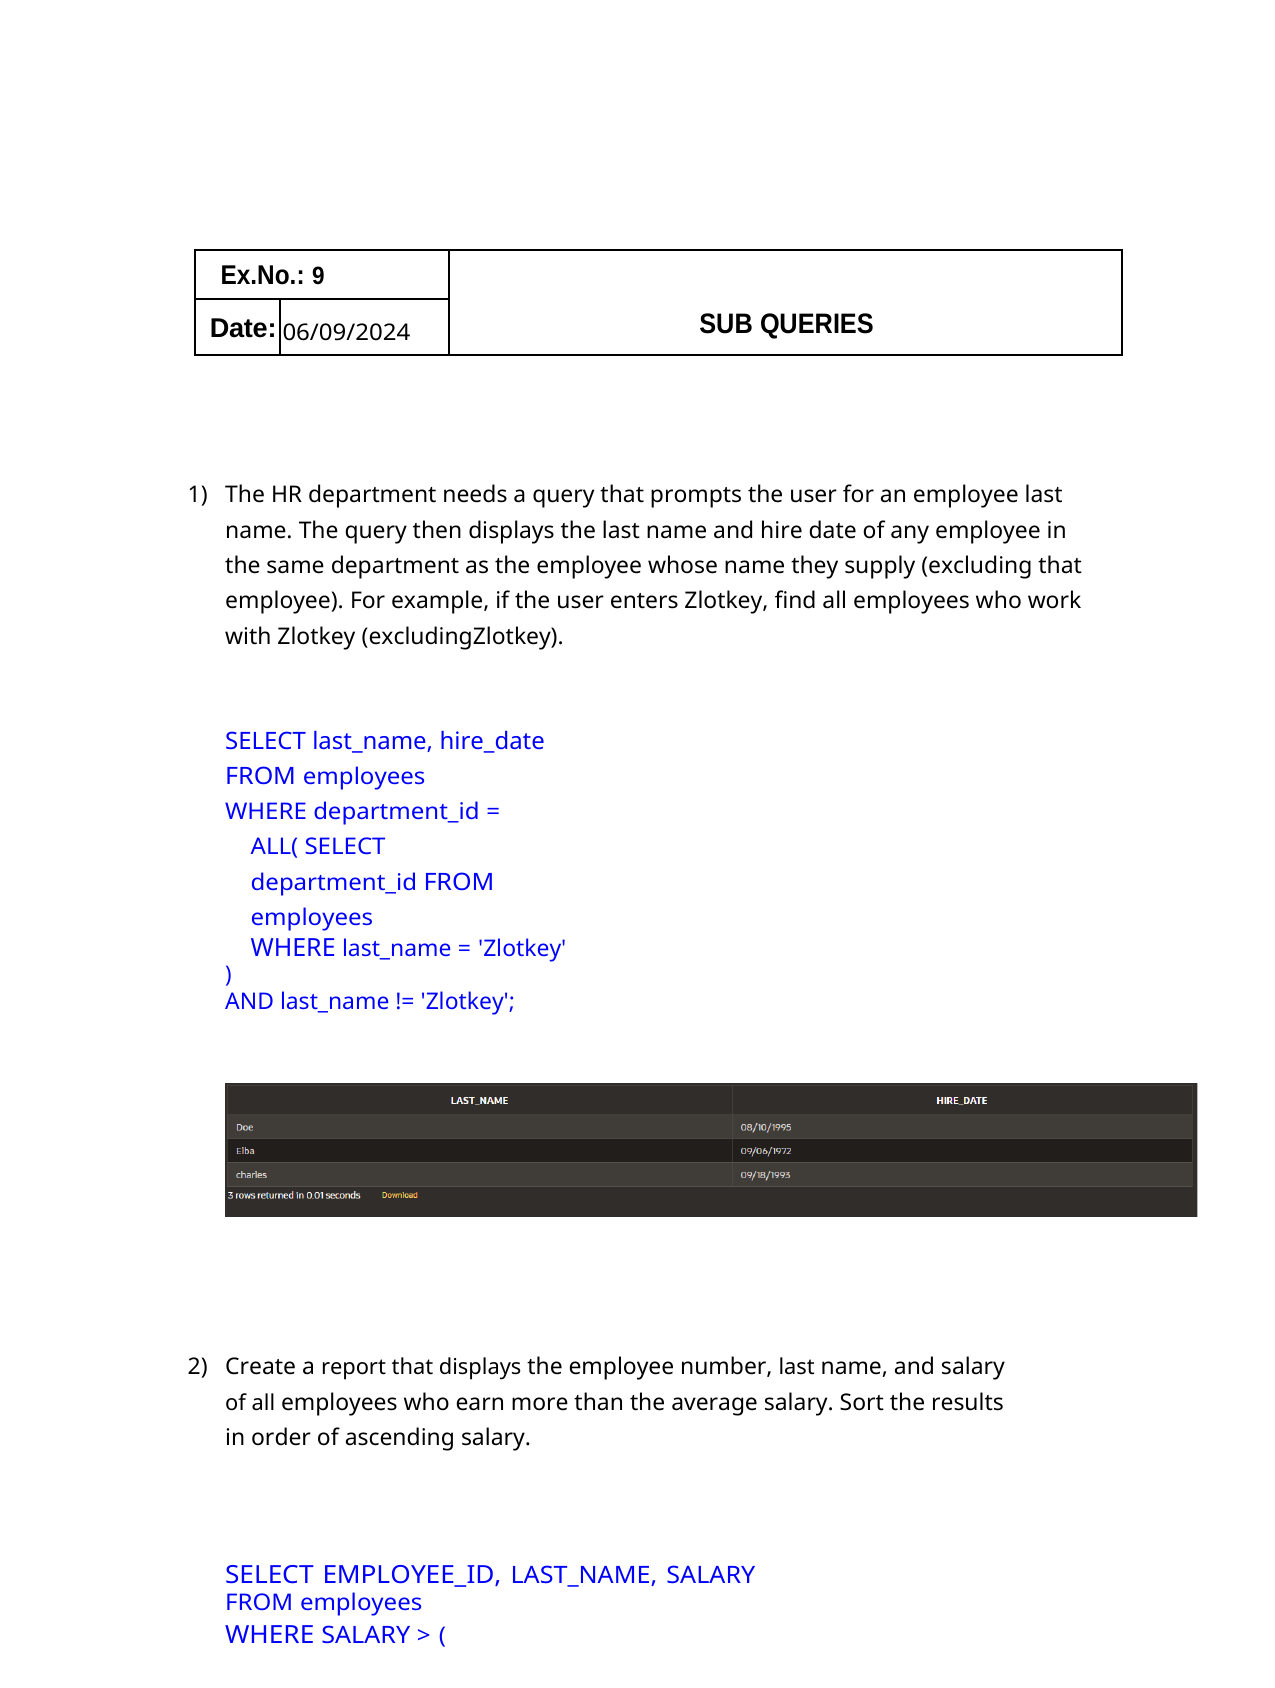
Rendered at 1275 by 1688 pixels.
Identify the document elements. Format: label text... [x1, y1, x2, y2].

table_header Ex.No.: 9 [196, 251, 448, 298]
table_cell Date: [196, 300, 279, 354]
list The HR department needs a query that prompts the user for an employee last name. The query then displays the last name and hire date of any employee in the same department as the employee whose name they supply (excluding that employee). For example, if the user enters Zlotkey, find all employees who work with Zlotkey (excludingZlotkey). [187, 478, 1090, 651]
text WHERE last_name = 'Zlotkey' [250, 935, 1225, 962]
text FROM employees [225, 759, 1225, 791]
table_cell 06/09/2024 [281, 300, 448, 354]
text WHERE department_id = ALL( SELECT department_id FROM employees [225, 795, 538, 932]
table_header SUB QUERIES [450, 251, 1121, 354]
text SELECT EMPLOYEE_ID, LAST_NAME, SALARY [225, 1560, 1225, 1589]
text ) [225, 962, 1225, 988]
text SELECT last_name, hire_date [225, 724, 1225, 756]
text AND last_name != 'Zlotkey'; [225, 988, 1225, 1015]
picture [225, 1083, 1198, 1217]
list Create a report that displays the employee number, last name, and salary of all employees who earn more than the average salary. Sort the results in order of ascending salary. [187, 1350, 1024, 1452]
text FROM employees [225, 1589, 1225, 1615]
text WHERE SALARY > ( [225, 1617, 1225, 1651]
